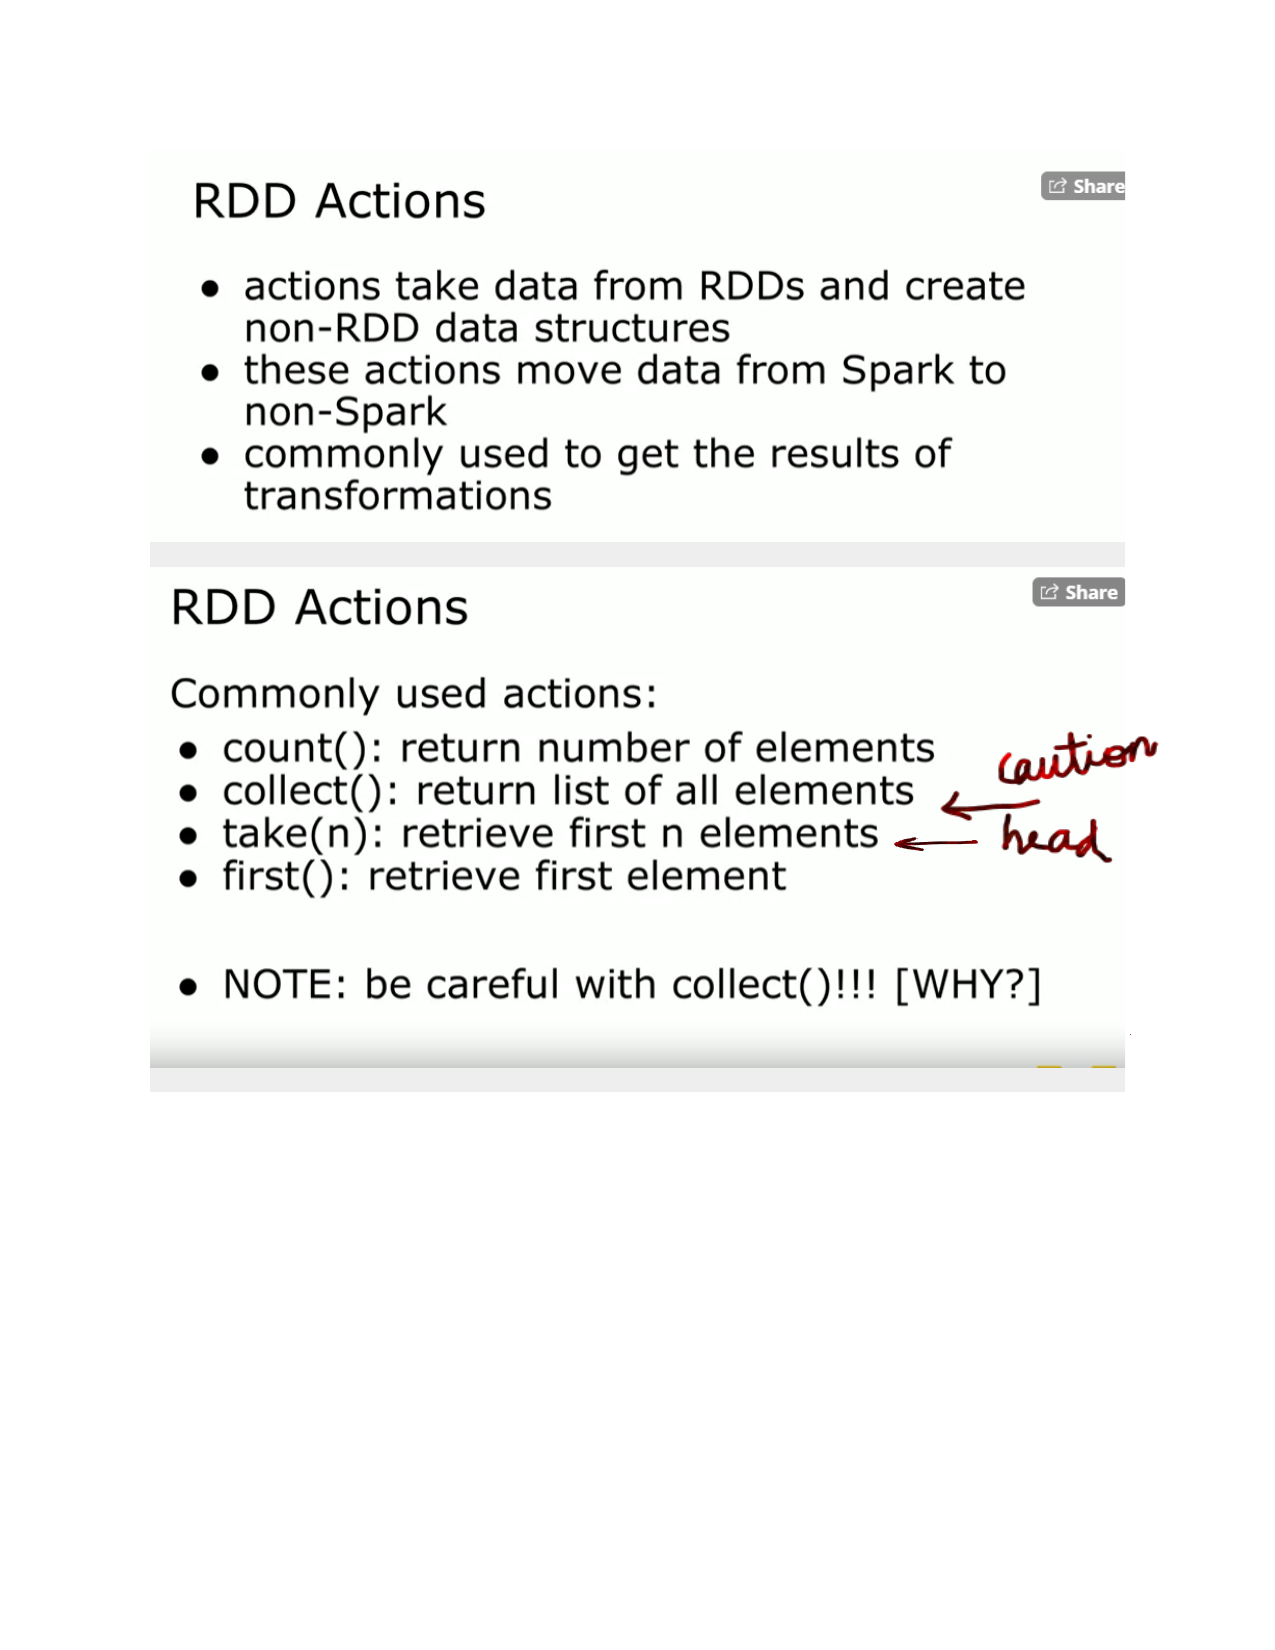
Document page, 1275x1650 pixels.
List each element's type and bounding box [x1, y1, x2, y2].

picture [150, 150, 1125, 542]
picture [150, 567, 1164, 1068]
